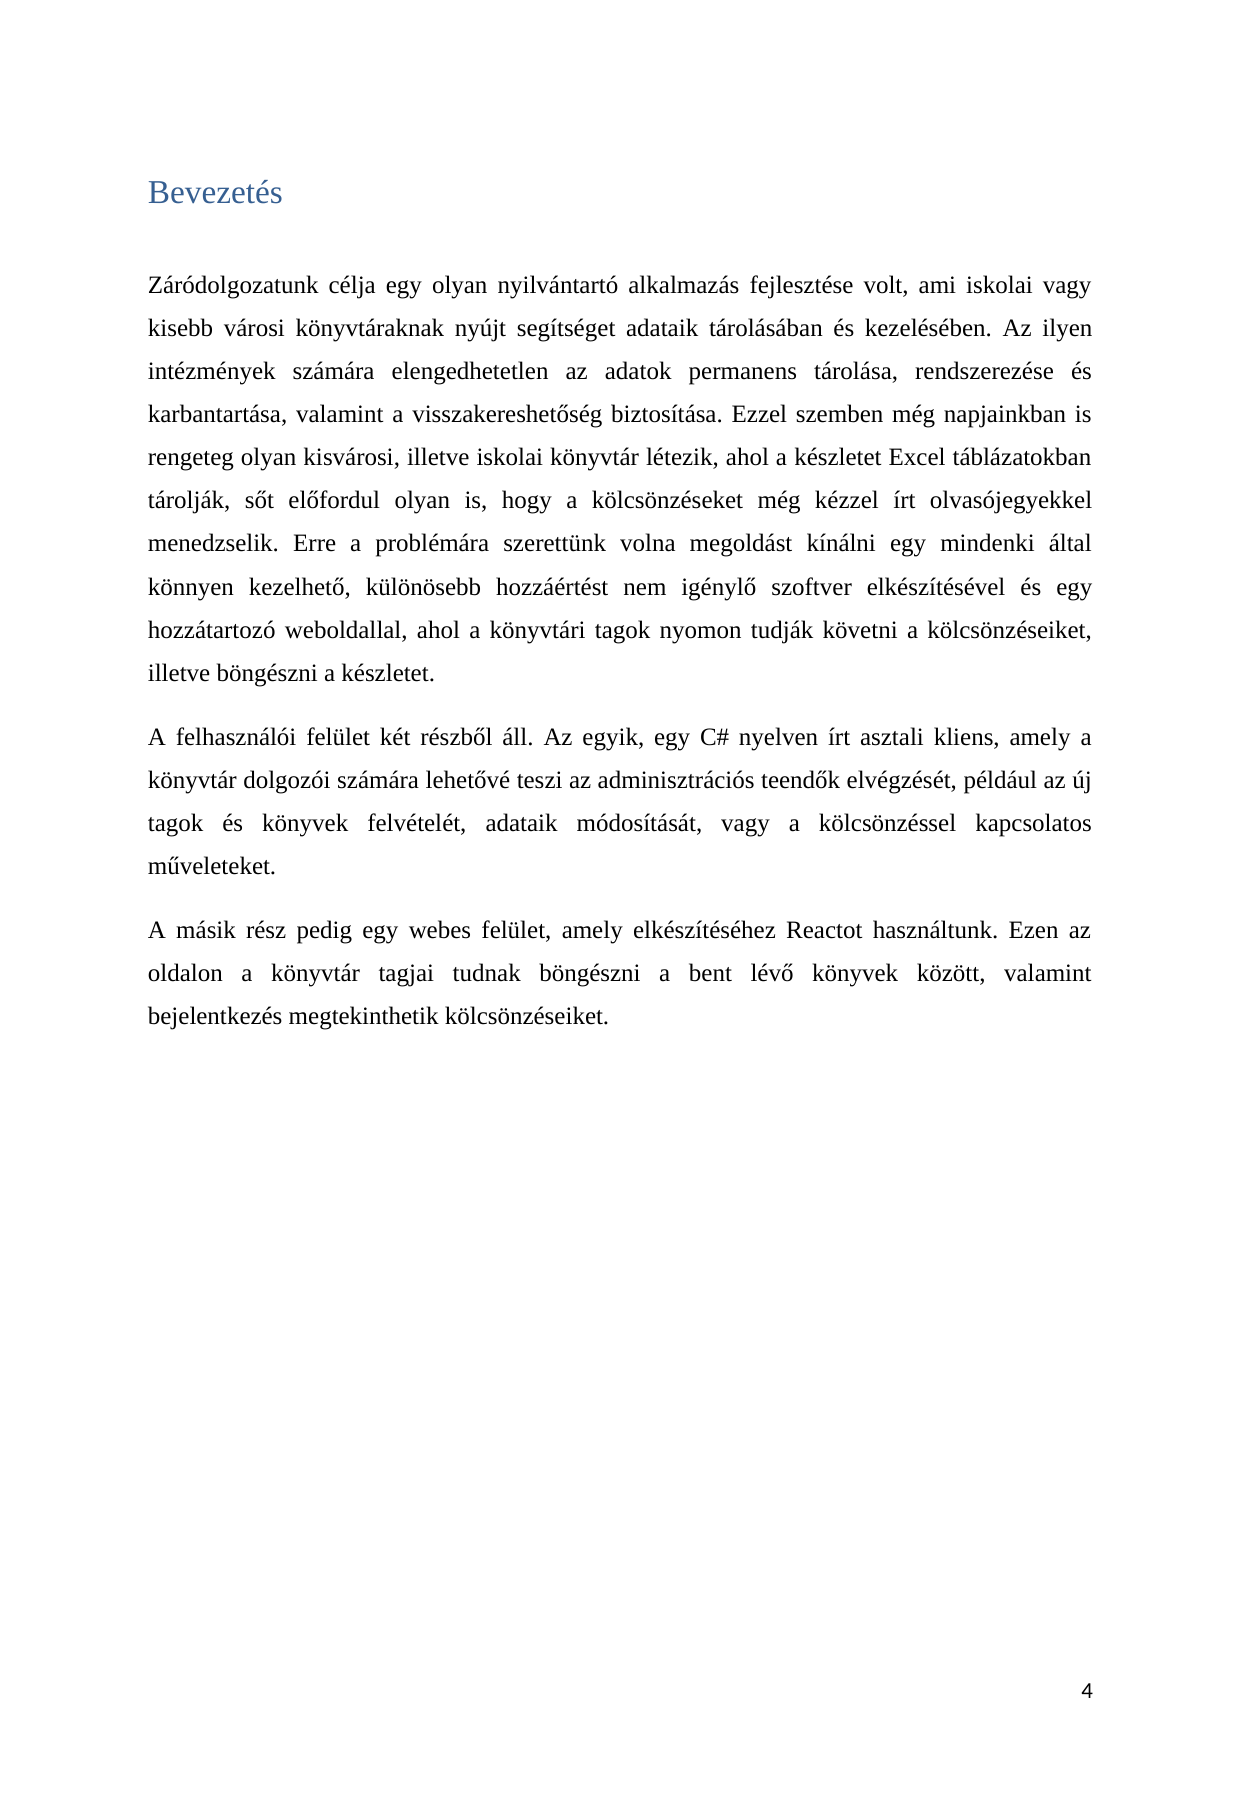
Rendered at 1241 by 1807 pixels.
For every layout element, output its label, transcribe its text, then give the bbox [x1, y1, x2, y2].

text A felhasználói felület két részből áll. Az egyik, egy C# nyelven írt asztali kliens, amely a könyvtár dolgozói számára lehetővé teszi az adminisztrációs teendők elvégzését, például az új tagok és könyvek felvételét, adataik módosítását, vagy a kölcsönzéssel kapcsolatos műveleteket. [148, 722, 1093, 880]
text Záródolgozatunk célja egy olyan nyilvántartó alkalmazás fejlesztése volt, ami iskolai vagy kisebb városi könyvtáraknak nyújt segítséget adataik tárolásában és kezelésében. Az ilyen intézmények számára elengedhetetlen az adatok permanens tárolása, rendszerezése és karbantartása, valamint a visszakereshetőség biztosítása. Ezzel szemben még napjainkban is rengeteg olyan kisvárosi, illetve iskolai könyvtár létezik, ahol a készletet Excel táblázatokban tárolják, sőt előfordul olyan is, hogy a kölcsönzéseket még kézzel írt olvasójegyekkel menedzselik. Erre a problémára szerettünk volna megoldást kínálni egy mindenki által könnyen kezelhető, különösebb hozzáértést nem igénylő szoftver elkészítésével és egy hozzátartozó weboldallal, ahol a könyvtári tagok nyomon tudják követni a kölcsönzéseiket, illetve böngészni a készletet. [148, 270, 1093, 687]
subtitle Bevezetés [148, 173, 1093, 211]
text A másik rész pedig egy webes felület, amely elkészítéséhez Reactot használtunk. Ezen az oldalon a könyvtár tagjai tudnak böngészni a bent lévő könyvek között, valamint bejelentkezés megtekinthetik kölcsönzéseiket. [148, 915, 1093, 1030]
